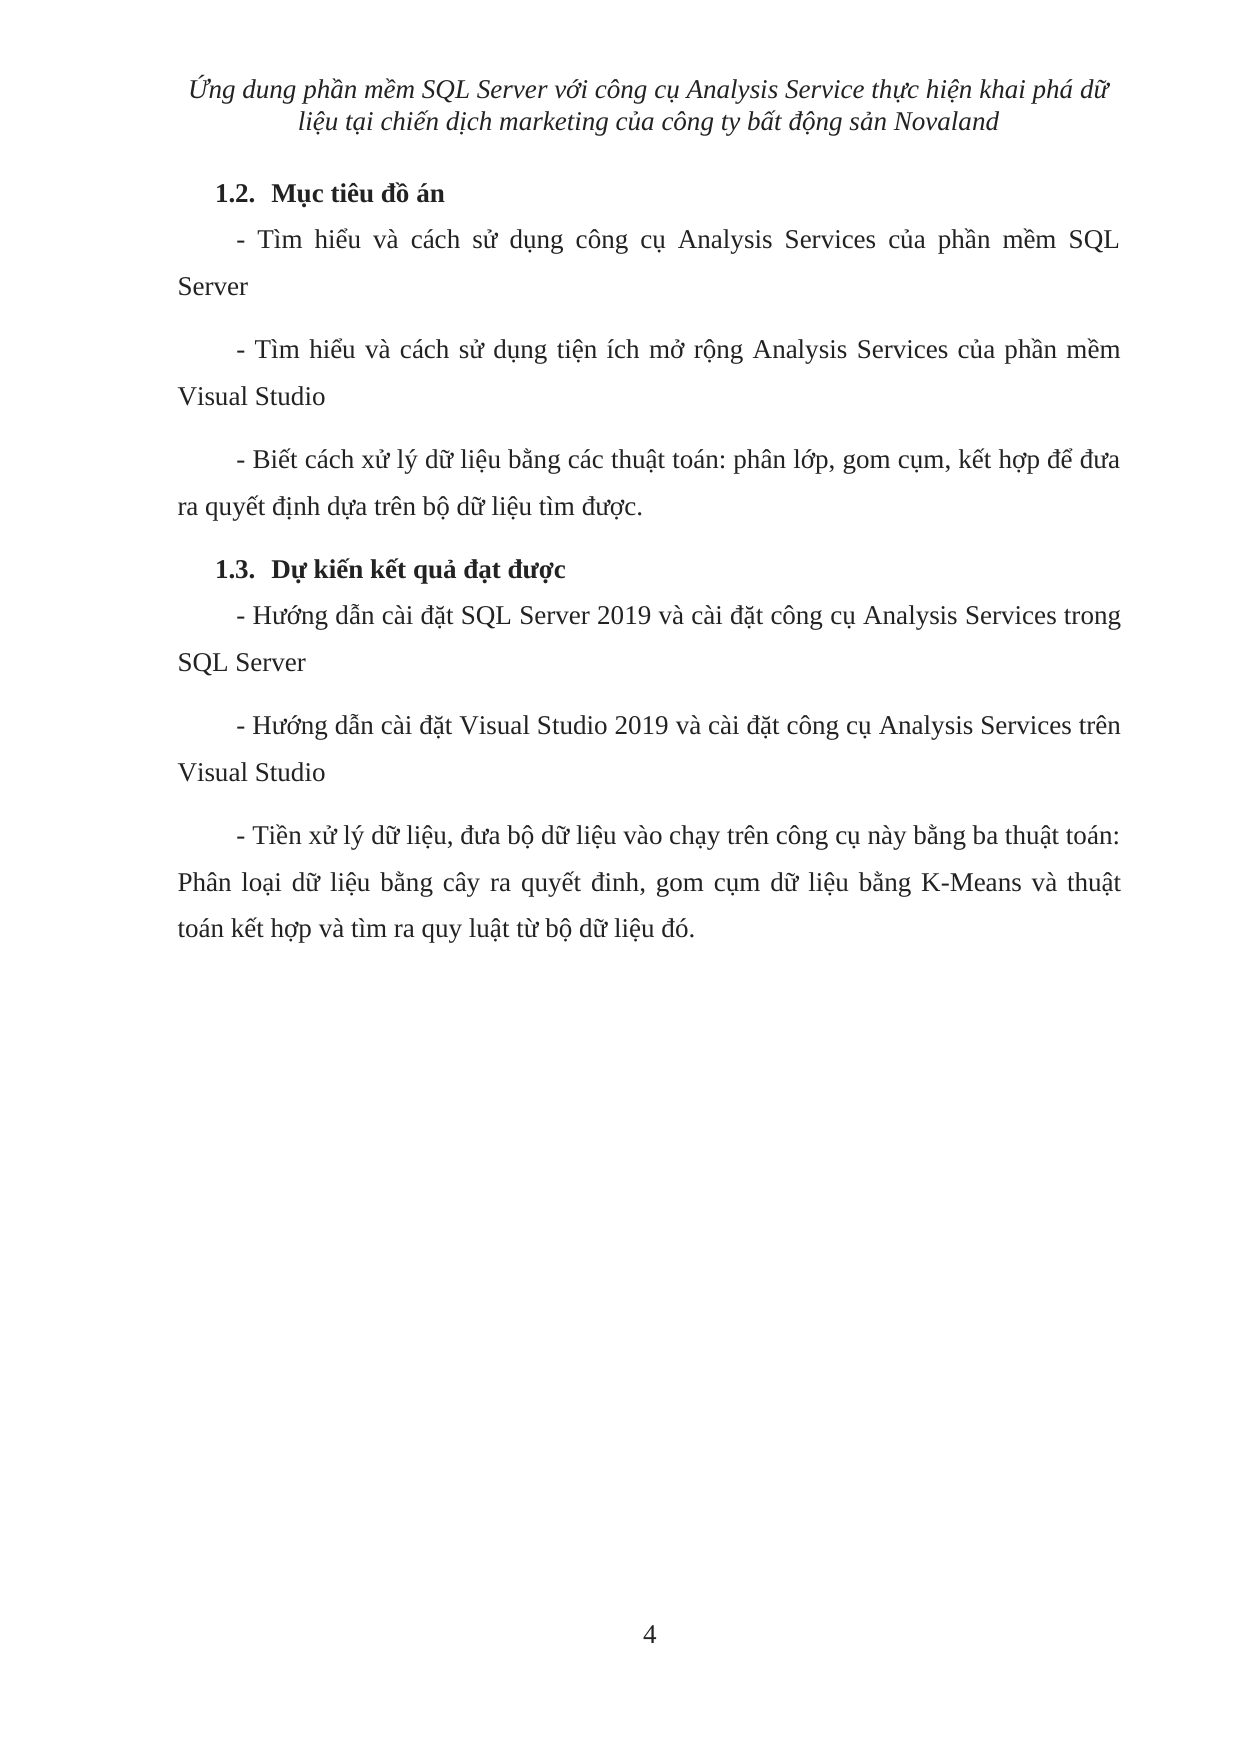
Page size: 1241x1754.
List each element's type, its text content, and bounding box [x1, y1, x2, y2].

text - Tìm hiểu và cách sử dụng tiện ích mở rộng Analysis Services của phần mềm Visual Studio [177, 333, 1122, 411]
text - Tiền xử lý dữ liệu, đưa bộ dữ liệu vào chạy trên công cụ này bằng ba thuật toán: Phân loại dữ liệu bằng cây ra quyết đinh, gom cụm dữ liệu bằng K-Means và thuật toán kết hợp và tìm ra quy luật từ bộ dữ liệu đó. [177, 819, 1122, 944]
text - Biết cách xử lý dữ liệu bằng các thuật toán: phân lớp, gom cụm, kết hợp để đưa ra quyết định dựa trên bộ dữ liệu tìm được. [177, 443, 1122, 521]
text - Hướng dẫn cài đặt Visual Studio 2019 và cài đặt công cụ Analysis Services trên Visual Studio [177, 709, 1122, 787]
text - Tìm hiểu và cách sử dụng công cụ Analysis Services của phần mềm SQL Server [177, 223, 1122, 301]
text - Hướng dẫn cài đặt SQL Server 2019 và cài đặt công cụ Analysis Services trong SQL Server [177, 599, 1122, 677]
subtitle Mục tiêu đồ án [215, 177, 1122, 208]
subtitle Dự kiến kết quả đạt được [215, 553, 1122, 584]
